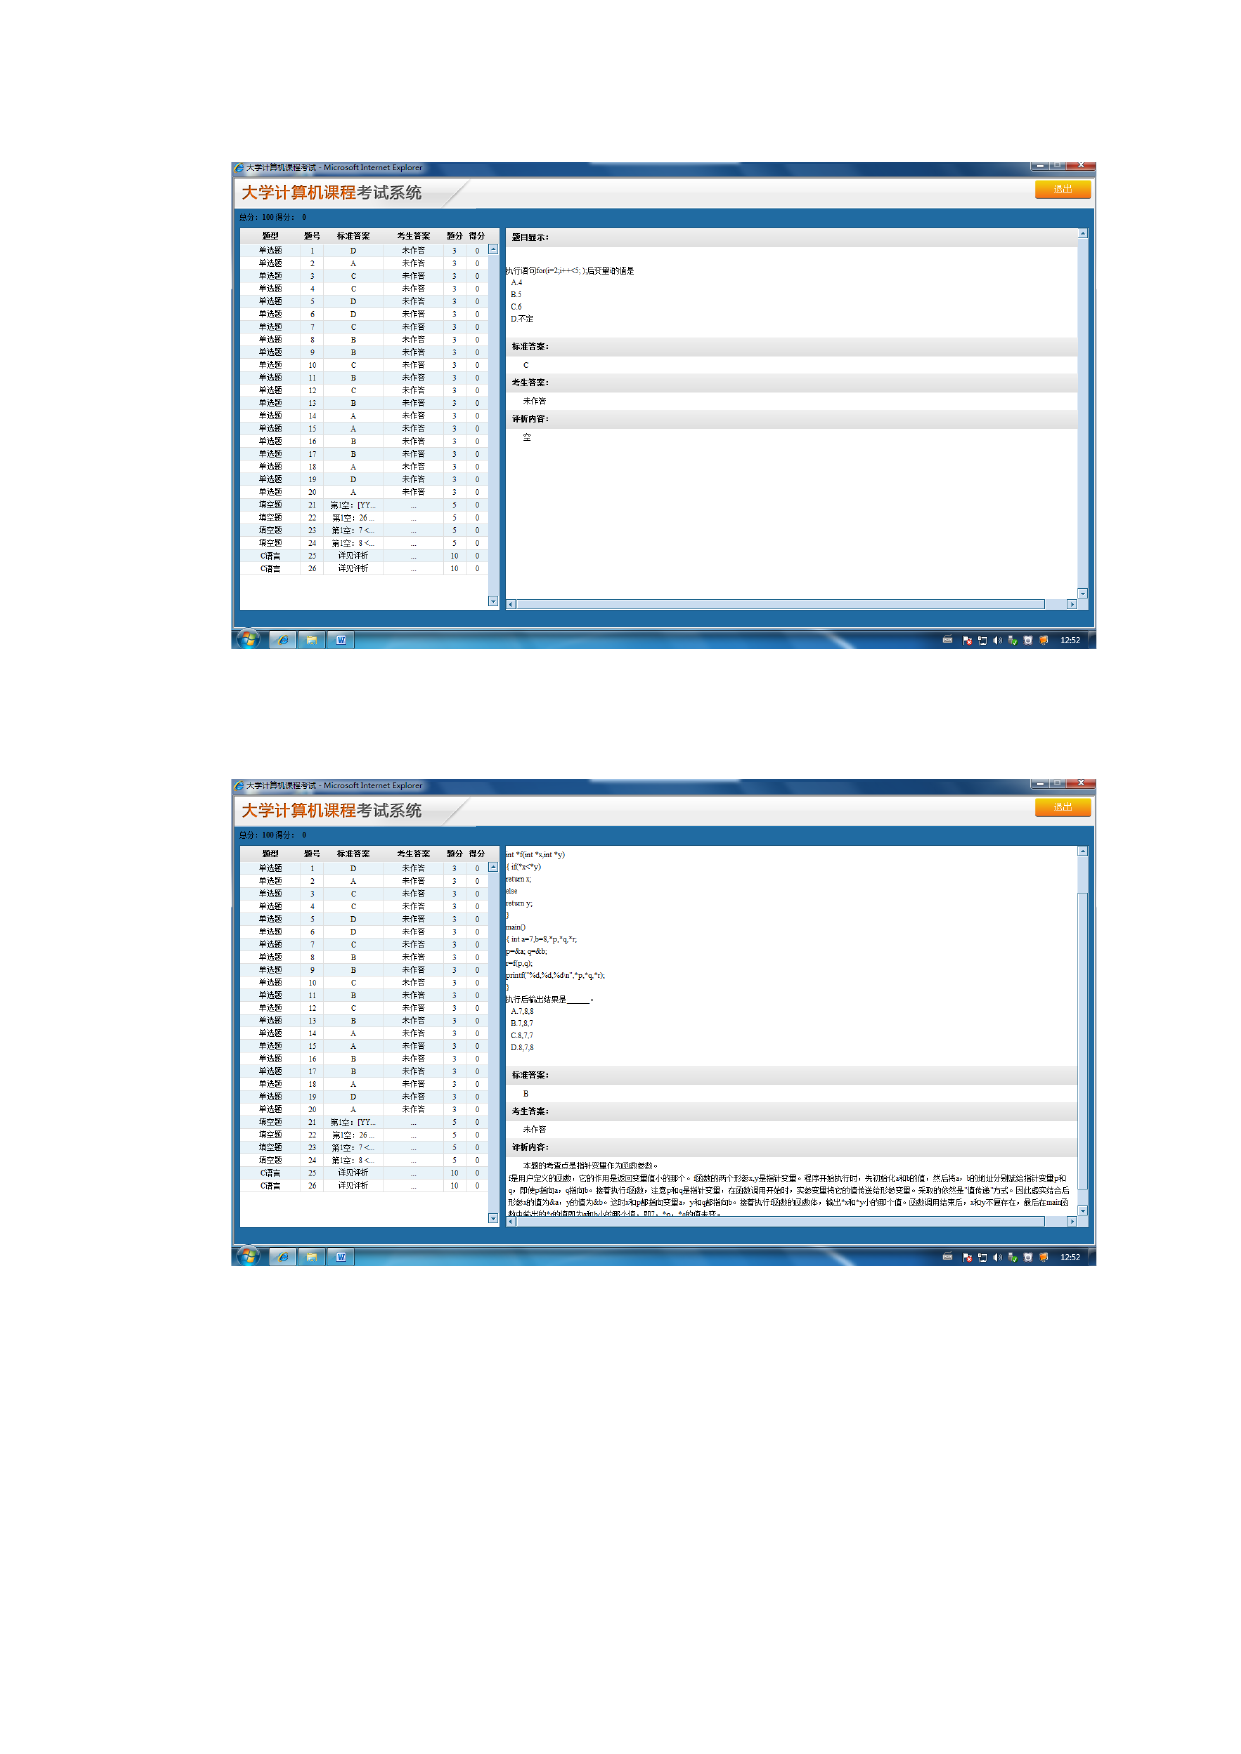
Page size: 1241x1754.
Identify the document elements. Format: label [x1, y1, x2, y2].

picture [231, 162, 1097, 649]
picture [231, 779, 1097, 1266]
